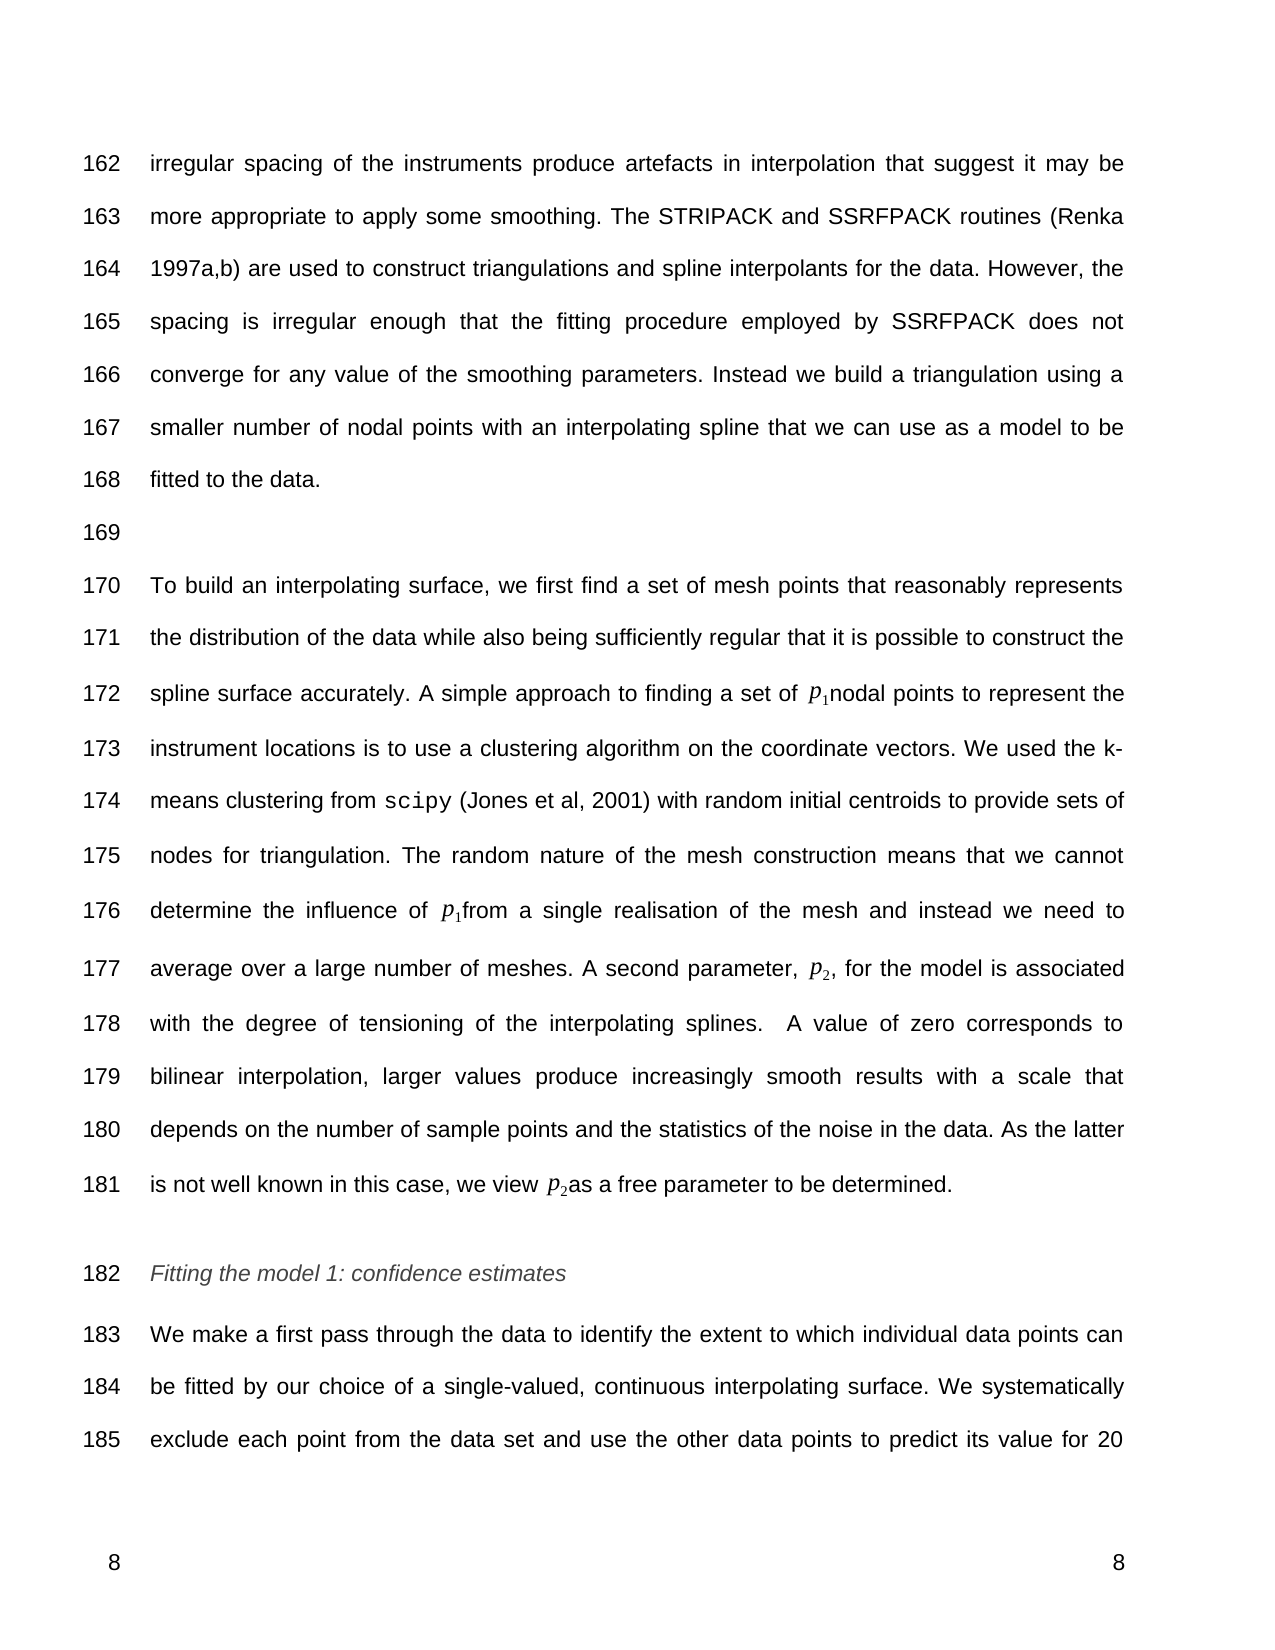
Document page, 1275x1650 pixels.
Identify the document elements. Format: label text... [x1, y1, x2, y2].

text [150, 150, 1125, 493]
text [150, 1321, 1125, 1452]
subtitle Fitting the model 1: confidence estimates [150, 1259, 1125, 1286]
text To build an interpolating surface, we first find a set of mesh points that reasonably represents the distribution of the data while also being sufficiently regular that it is possible to construct the spline surface accurately. A simple approach to finding a set of nodal points to represent the instrument locations is to use a clustering algorithm on the coordinate vectors. We used the k-means clustering from scipy (Jones et al, 2001) with random initial centroids to provide sets of nodes for triangulation. The random nature of the mesh construction means that we cannot determine the influence of from a single realisation of the mesh and instead we need to average over a large number of meshes. A second parameter, , for the model is associated with the degree of tensioning of the interpolating splines. A value of zero corresponds to bilinear interpolation, larger values produce increasingly smooth results with a scale that depends on the number of sample points and the statistics of the noise in the data. As the latter is not well known in this case, we view as a free parameter to be determined. [150, 572, 1125, 1200]
